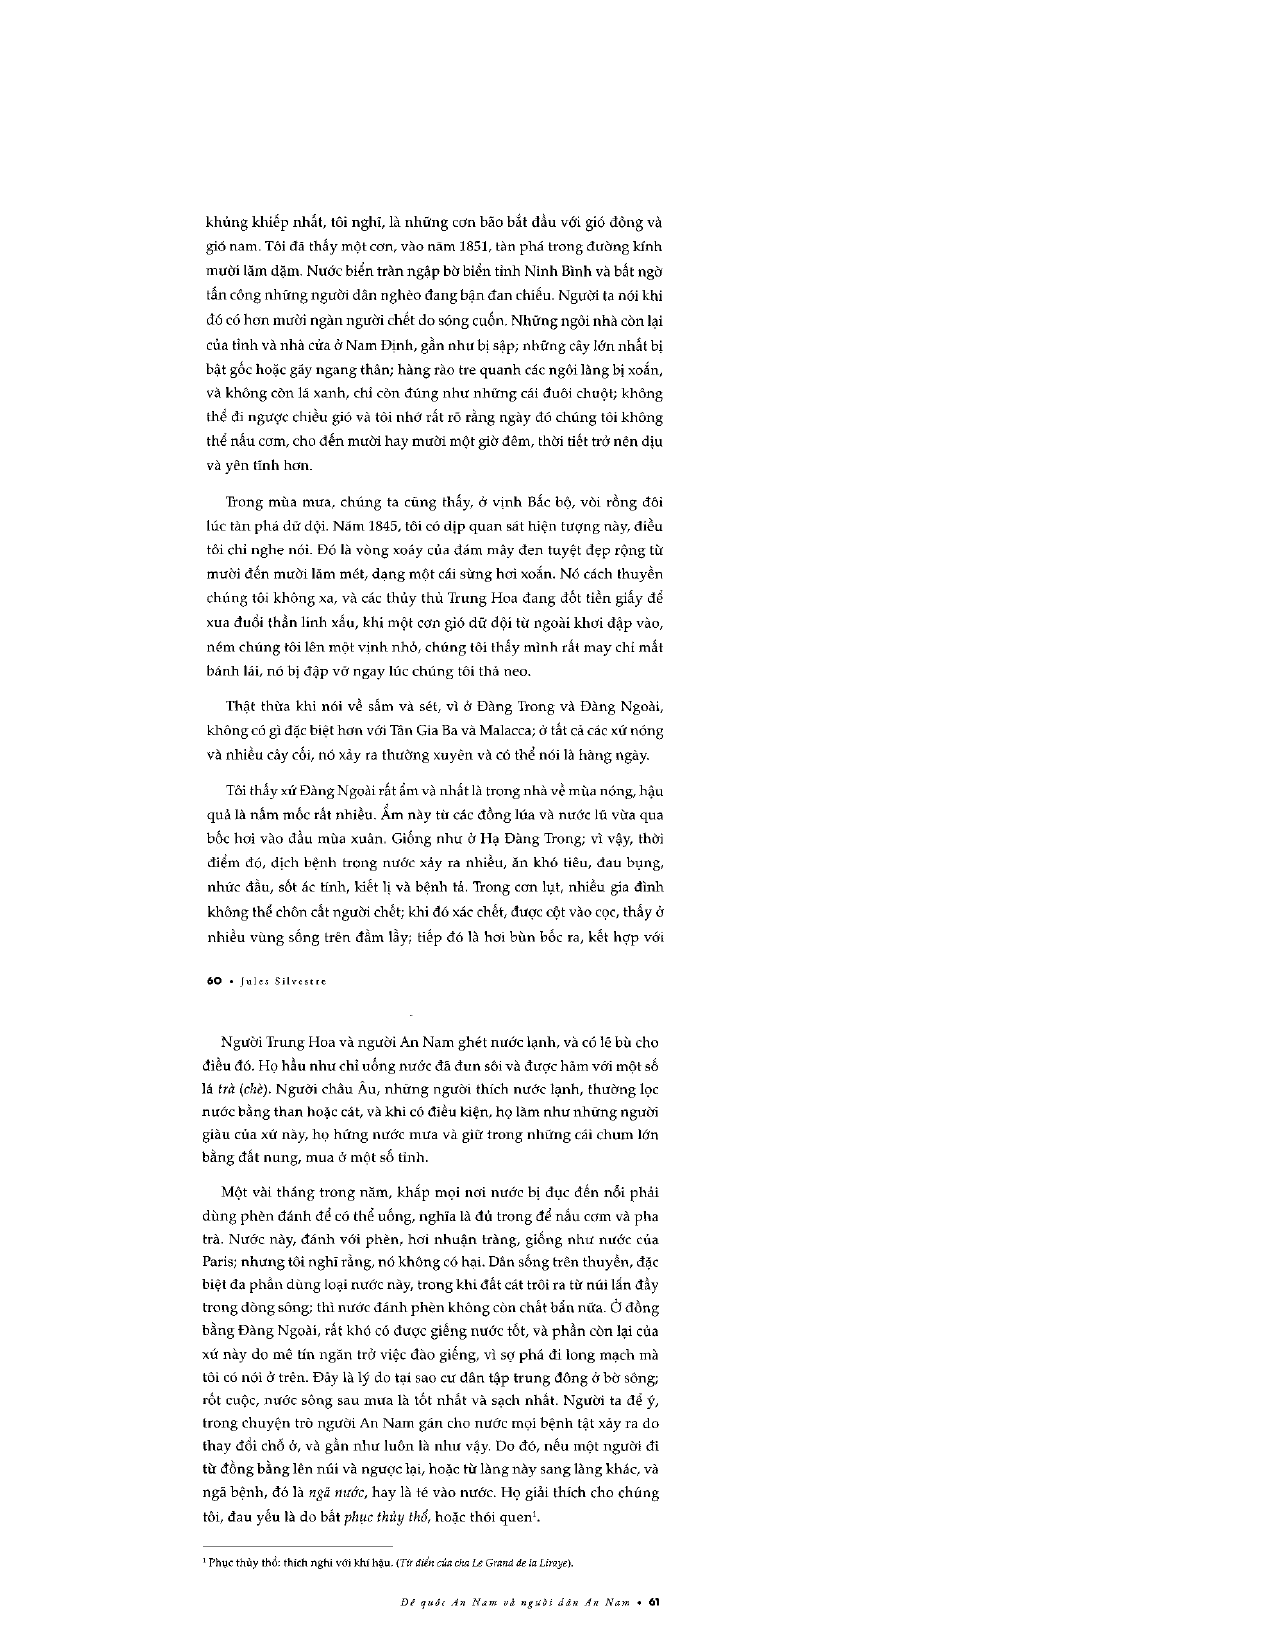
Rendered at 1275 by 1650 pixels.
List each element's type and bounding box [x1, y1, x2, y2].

picture [150, 150, 713, 1650]
